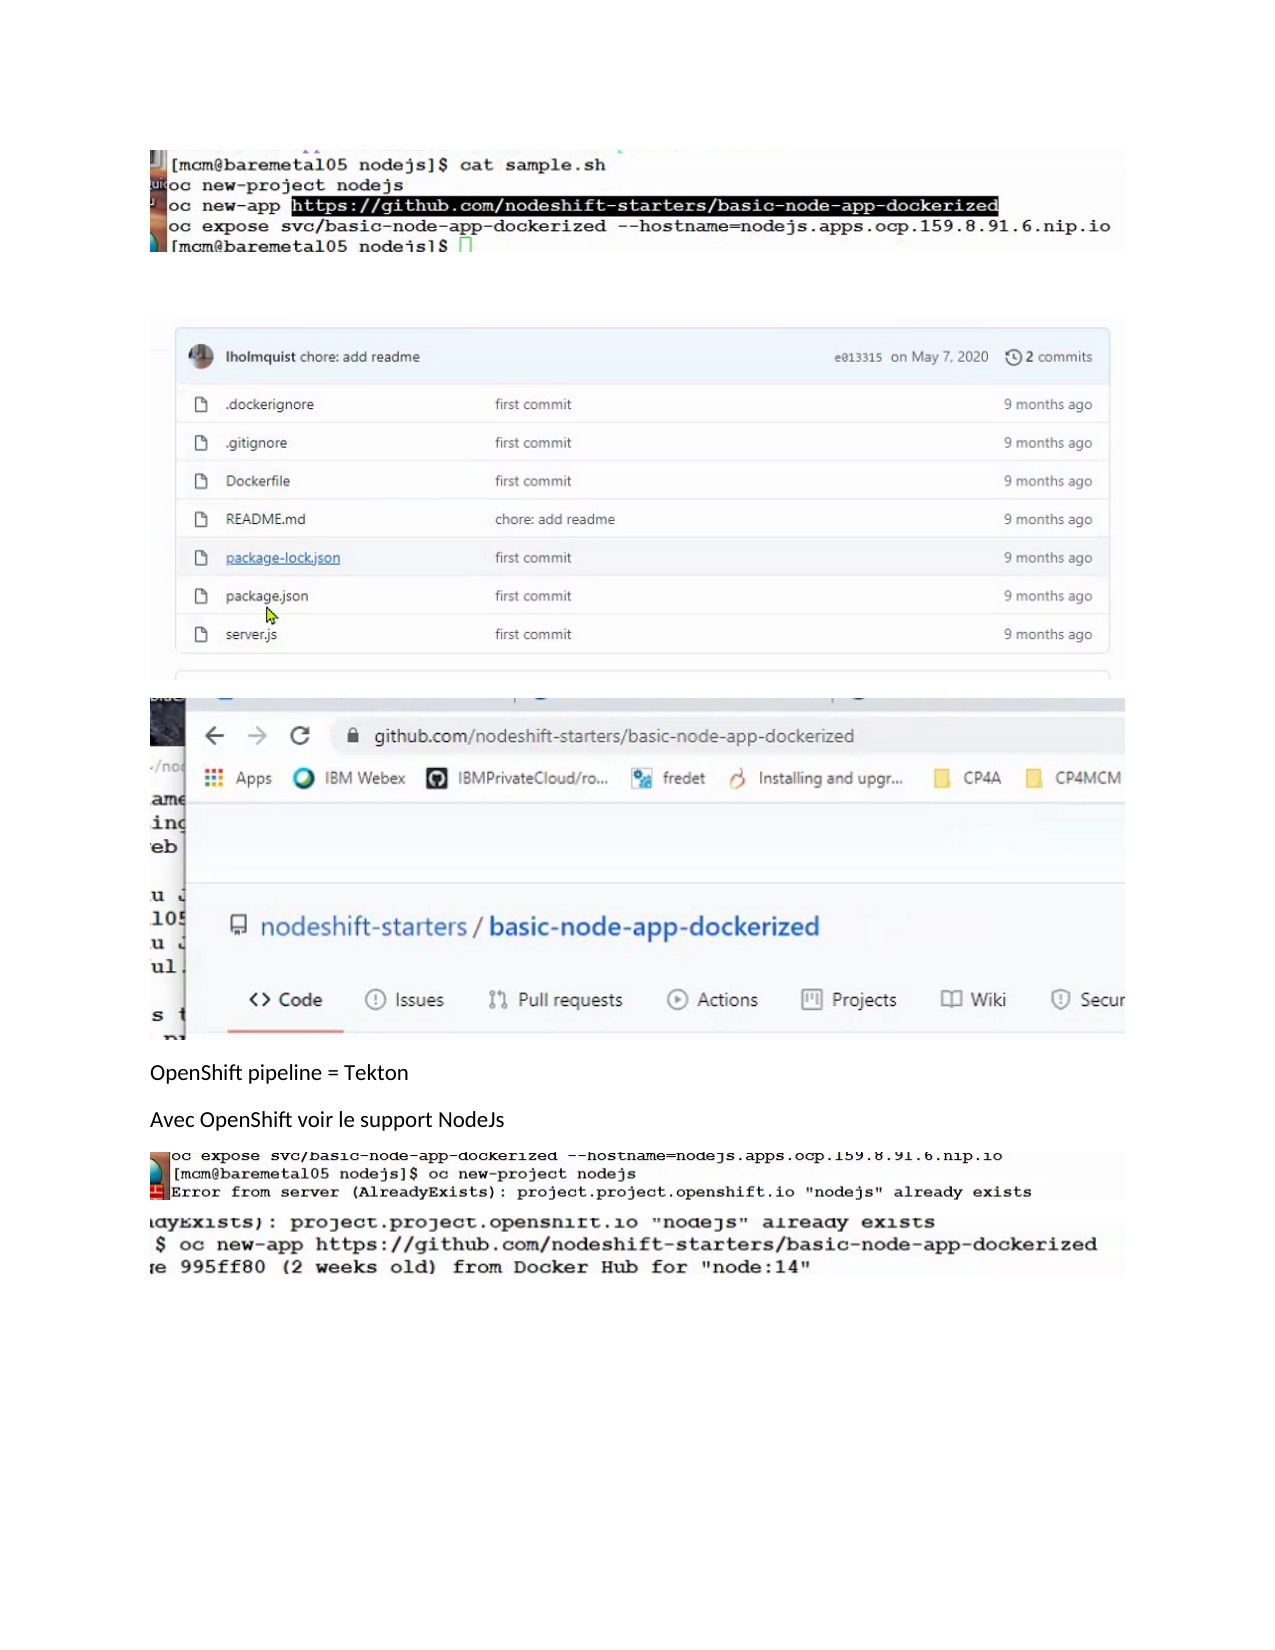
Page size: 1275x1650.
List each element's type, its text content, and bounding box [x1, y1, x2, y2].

picture [150, 150, 1125, 252]
picture [150, 698, 1125, 1040]
picture [150, 1152, 1125, 1200]
text OpenShift pipeline = Tekton [150, 1058, 1125, 1087]
text Avec OpenShift voir le support NodeJs [150, 1105, 1125, 1133]
picture [150, 1218, 1125, 1274]
picture [150, 317, 1125, 680]
